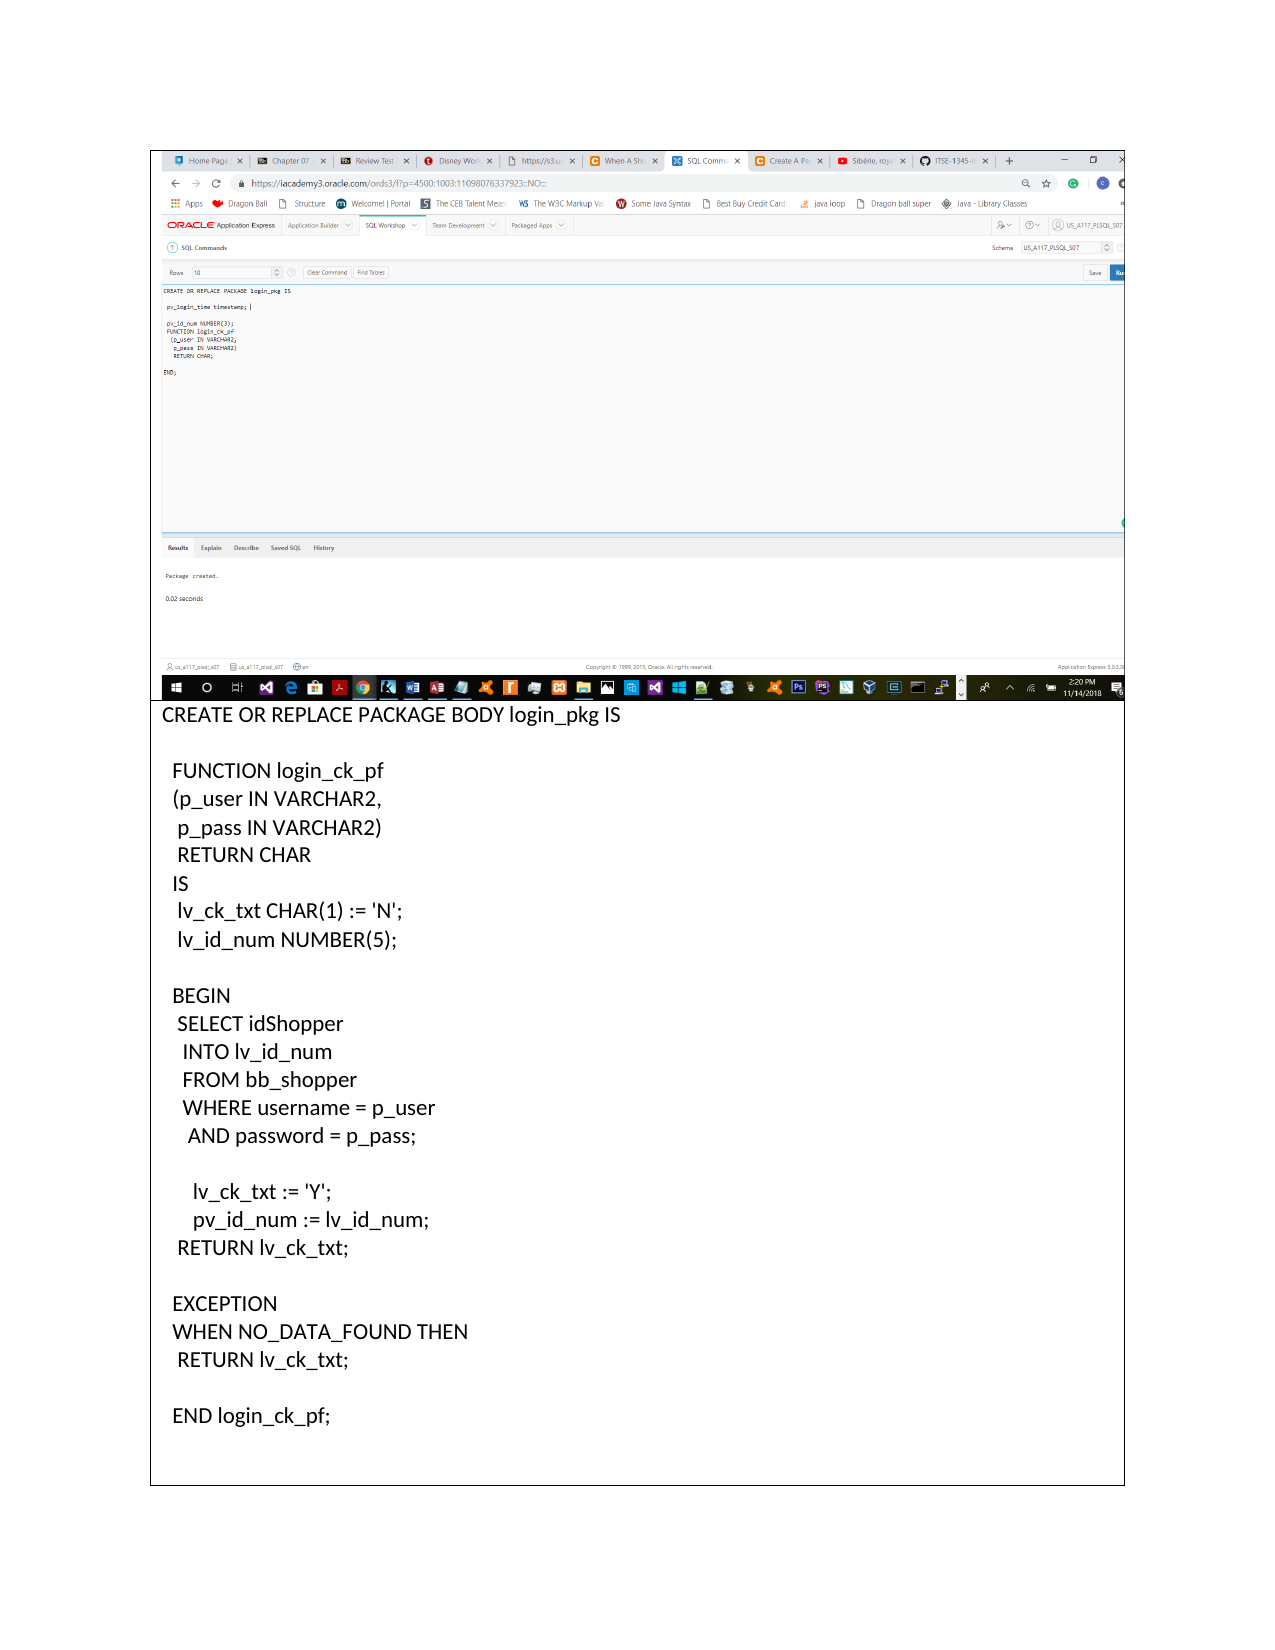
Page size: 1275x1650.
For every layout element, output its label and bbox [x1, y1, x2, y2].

table_cell [151, 701, 1124, 1485]
table_cell [151, 151, 161, 699]
picture [161, 151, 1125, 700]
